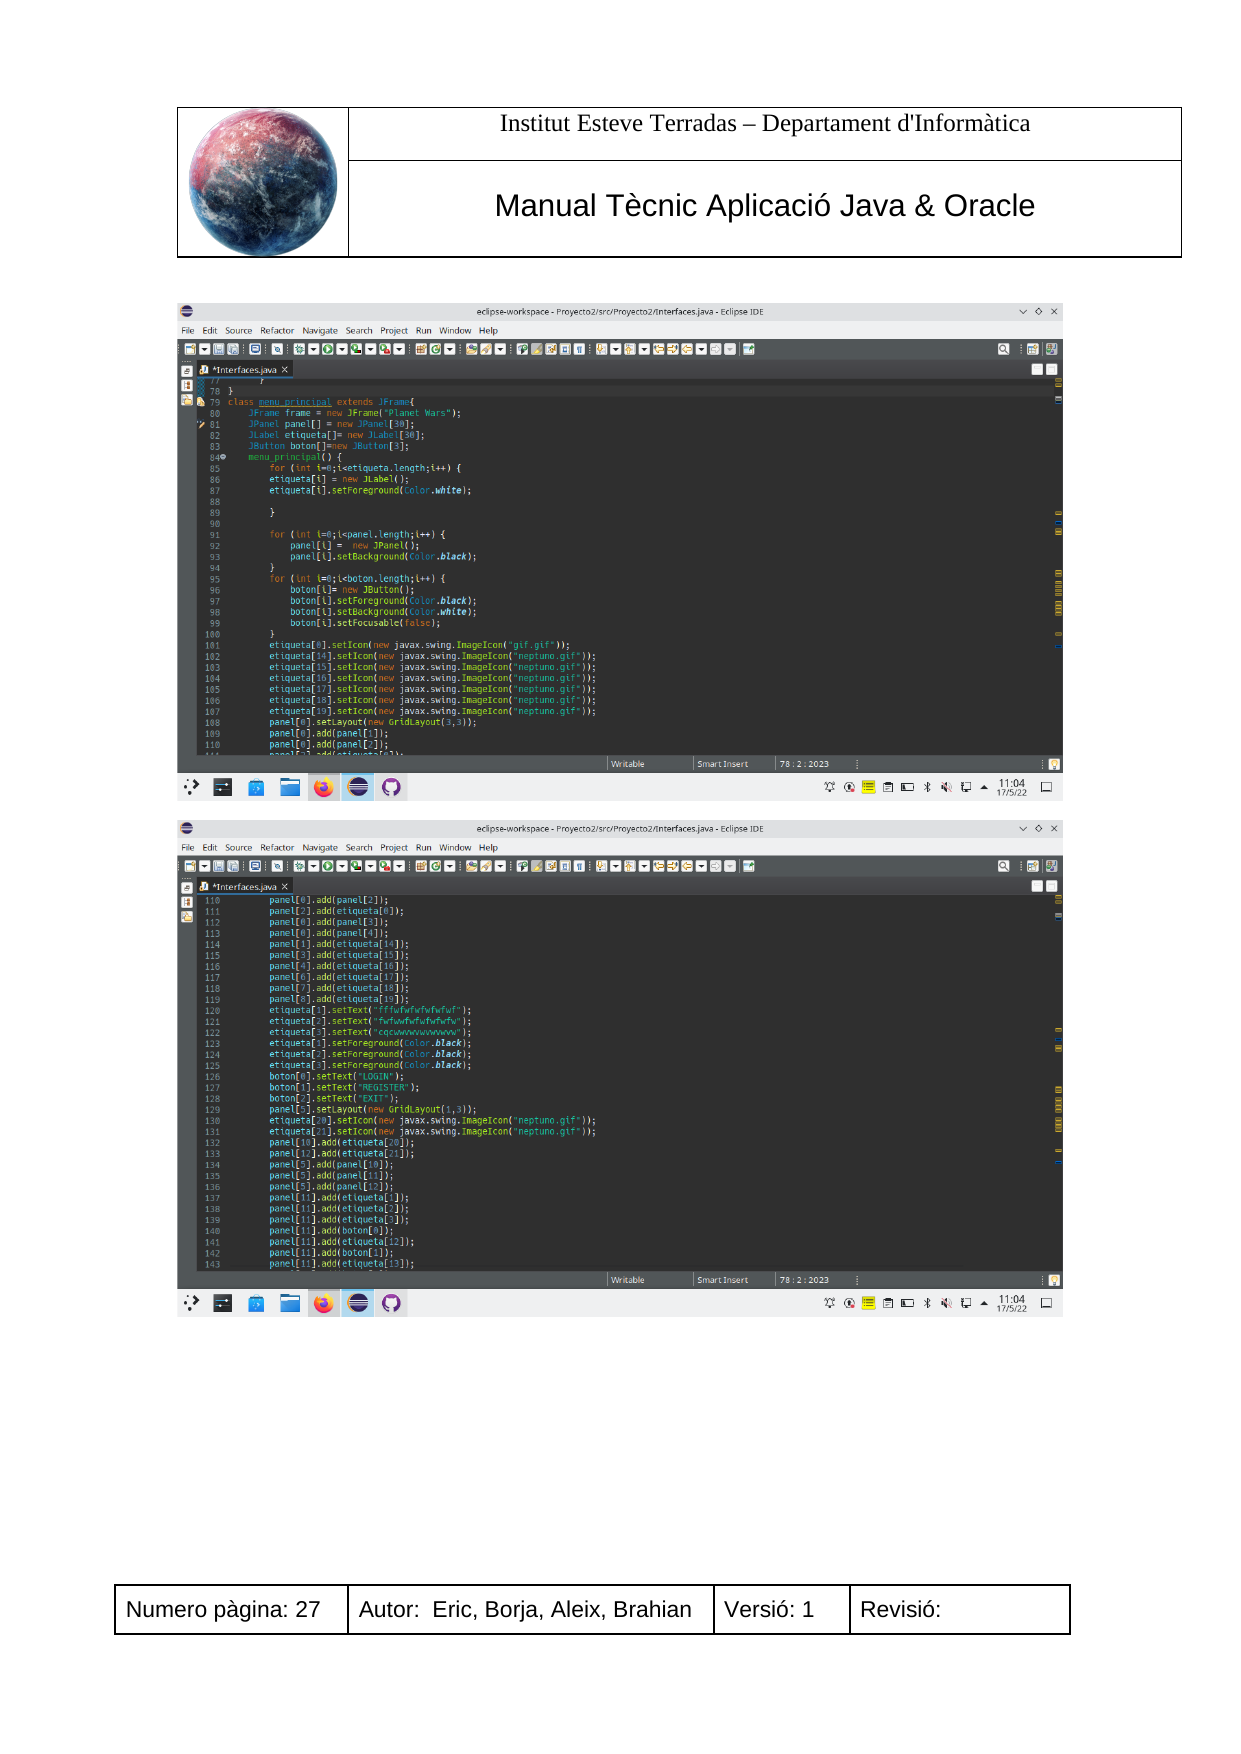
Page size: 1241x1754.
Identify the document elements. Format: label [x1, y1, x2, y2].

picture [177, 819, 1063, 1317]
picture [177, 302, 1063, 801]
picture [188, 107, 338, 257]
